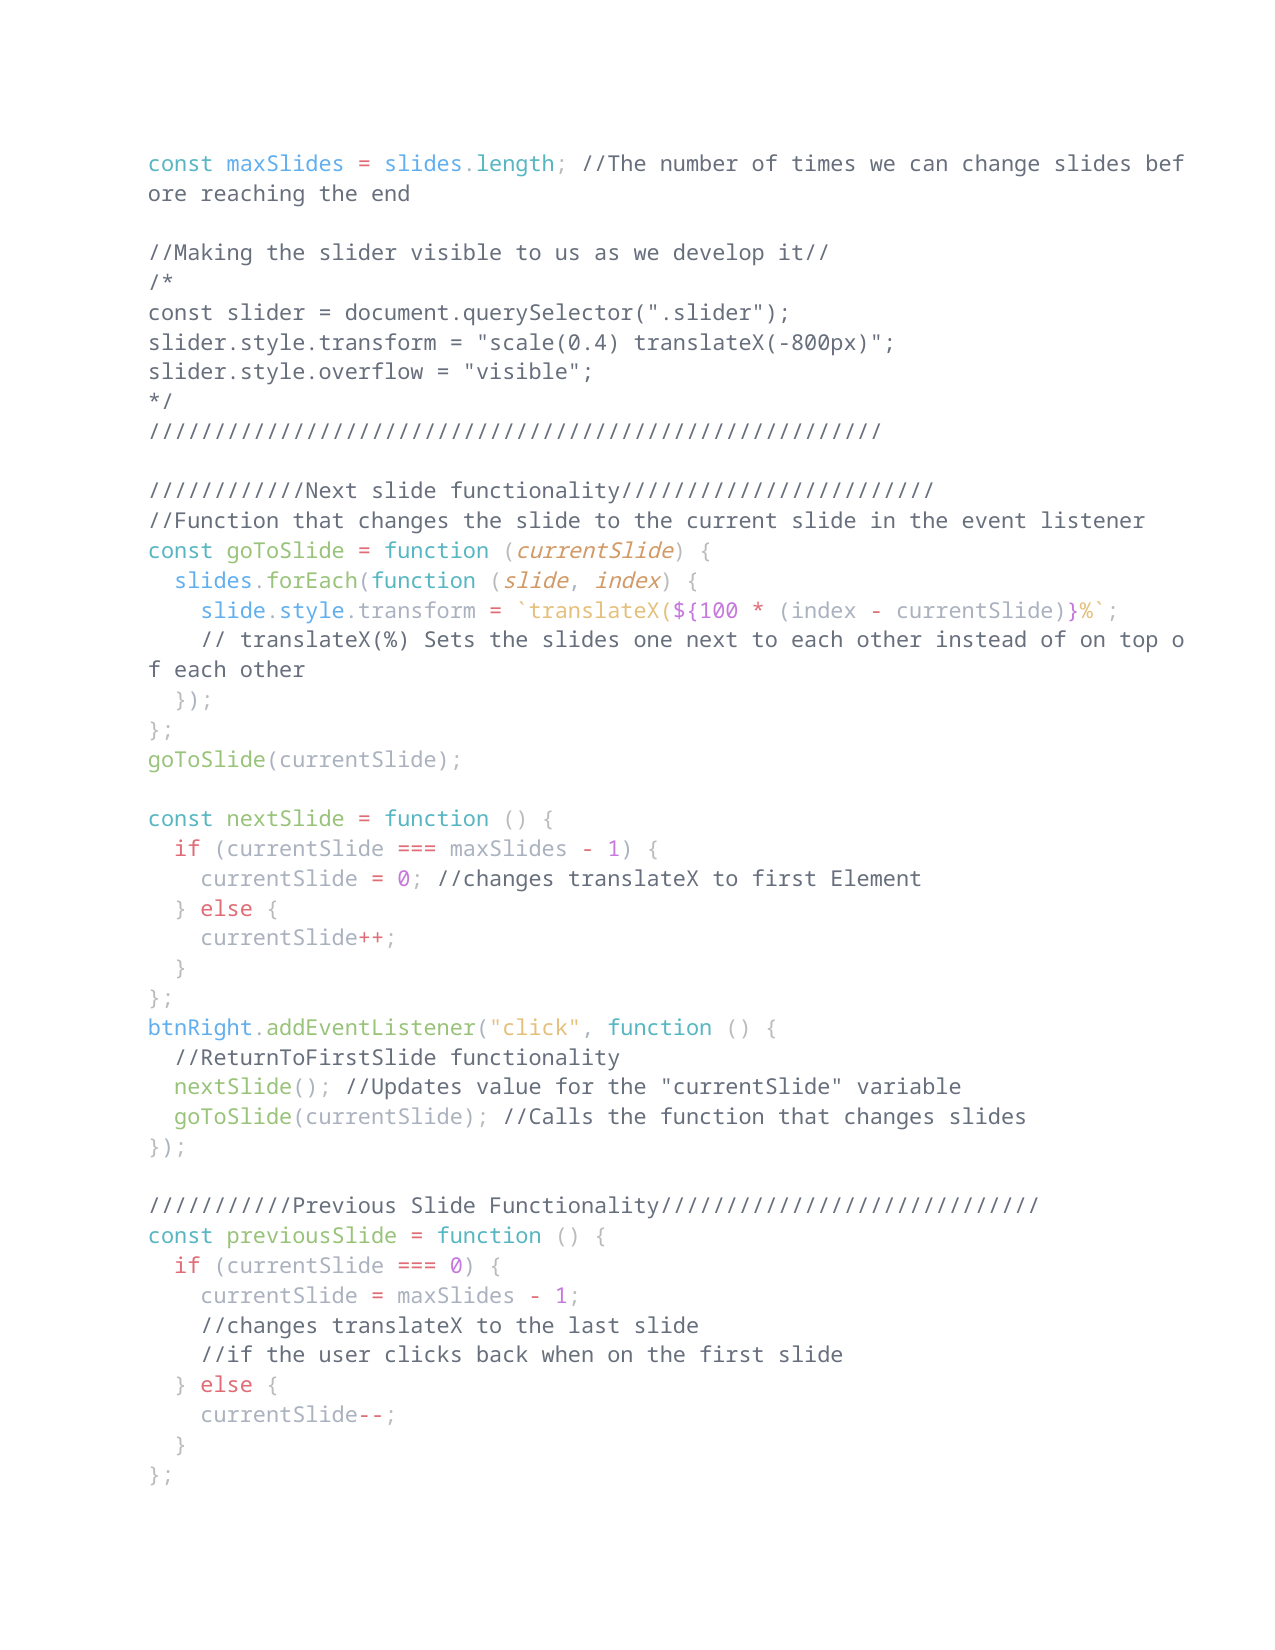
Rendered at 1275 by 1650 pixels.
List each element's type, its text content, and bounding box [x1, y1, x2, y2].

text }); [148, 684, 1186, 714]
text const maxSlides = slides.length; //The number of times we can change slides before reaching the end [148, 148, 1186, 207]
text //////////////////////////////////////////////////////// [148, 416, 1186, 446]
text slide.style.transform = `translateX(${100 * (index - currentSlide)}%`; [148, 594, 1186, 624]
text goToSlide(currentSlide); [148, 743, 1186, 773]
text //changes translateX to the last slide [148, 1309, 1186, 1339]
text slider.style.transform = "scale(0.4) translateX(-800px)"; [148, 326, 1186, 356]
text const goToSlide = function (currentSlide) { [148, 535, 1186, 565]
text }); [148, 1131, 1186, 1161]
text */ [148, 386, 1186, 416]
text if (currentSlide === 0) { [148, 1250, 1186, 1280]
text const previousSlide = function () { [148, 1220, 1186, 1250]
text nextSlide(); //Updates value for the "currentSlide" variable [148, 1071, 1186, 1101]
text slider.style.overflow = "visible"; [148, 356, 1186, 386]
text }; [148, 1458, 1186, 1488]
text }; [148, 982, 1186, 1012]
text } else { [148, 892, 1186, 922]
text currentSlide++; [148, 922, 1186, 952]
text //Making the slider visible to us as we develop it// [148, 237, 1186, 267]
text } else { [148, 1369, 1186, 1399]
text /* [148, 267, 1186, 297]
text //if the user clicks back when on the first slide [148, 1339, 1186, 1369]
text }; [148, 714, 1186, 743]
text const nextSlide = function () { [148, 803, 1186, 833]
text if (currentSlide === maxSlides - 1) { [148, 833, 1186, 863]
text btnRight.addEventListener("click", function () { [148, 1012, 1186, 1041]
text ///////////Previous Slide Functionality///////////////////////////// [148, 1190, 1186, 1220]
text //Function that changes the slide to the current slide in the event listener [148, 505, 1186, 535]
text // translateX(%) Sets the slides one next to each other instead of on top of each other [148, 624, 1186, 684]
text currentSlide = maxSlides - 1; [148, 1280, 1186, 1309]
text } [148, 952, 1186, 982]
text ////////////Next slide functionality//////////////////////// [148, 475, 1186, 505]
text //ReturnToFirstSlide functionality [148, 1041, 1186, 1071]
text const slider = document.querySelector(".slider"); [148, 297, 1186, 326]
text slides.forEach(function (slide, index) { [148, 565, 1186, 594]
text currentSlide--; [148, 1399, 1186, 1429]
text } [148, 1429, 1186, 1458]
text currentSlide = 0; //changes translateX to first Element [148, 863, 1186, 892]
text goToSlide(currentSlide); //Calls the function that changes slides [148, 1101, 1186, 1131]
